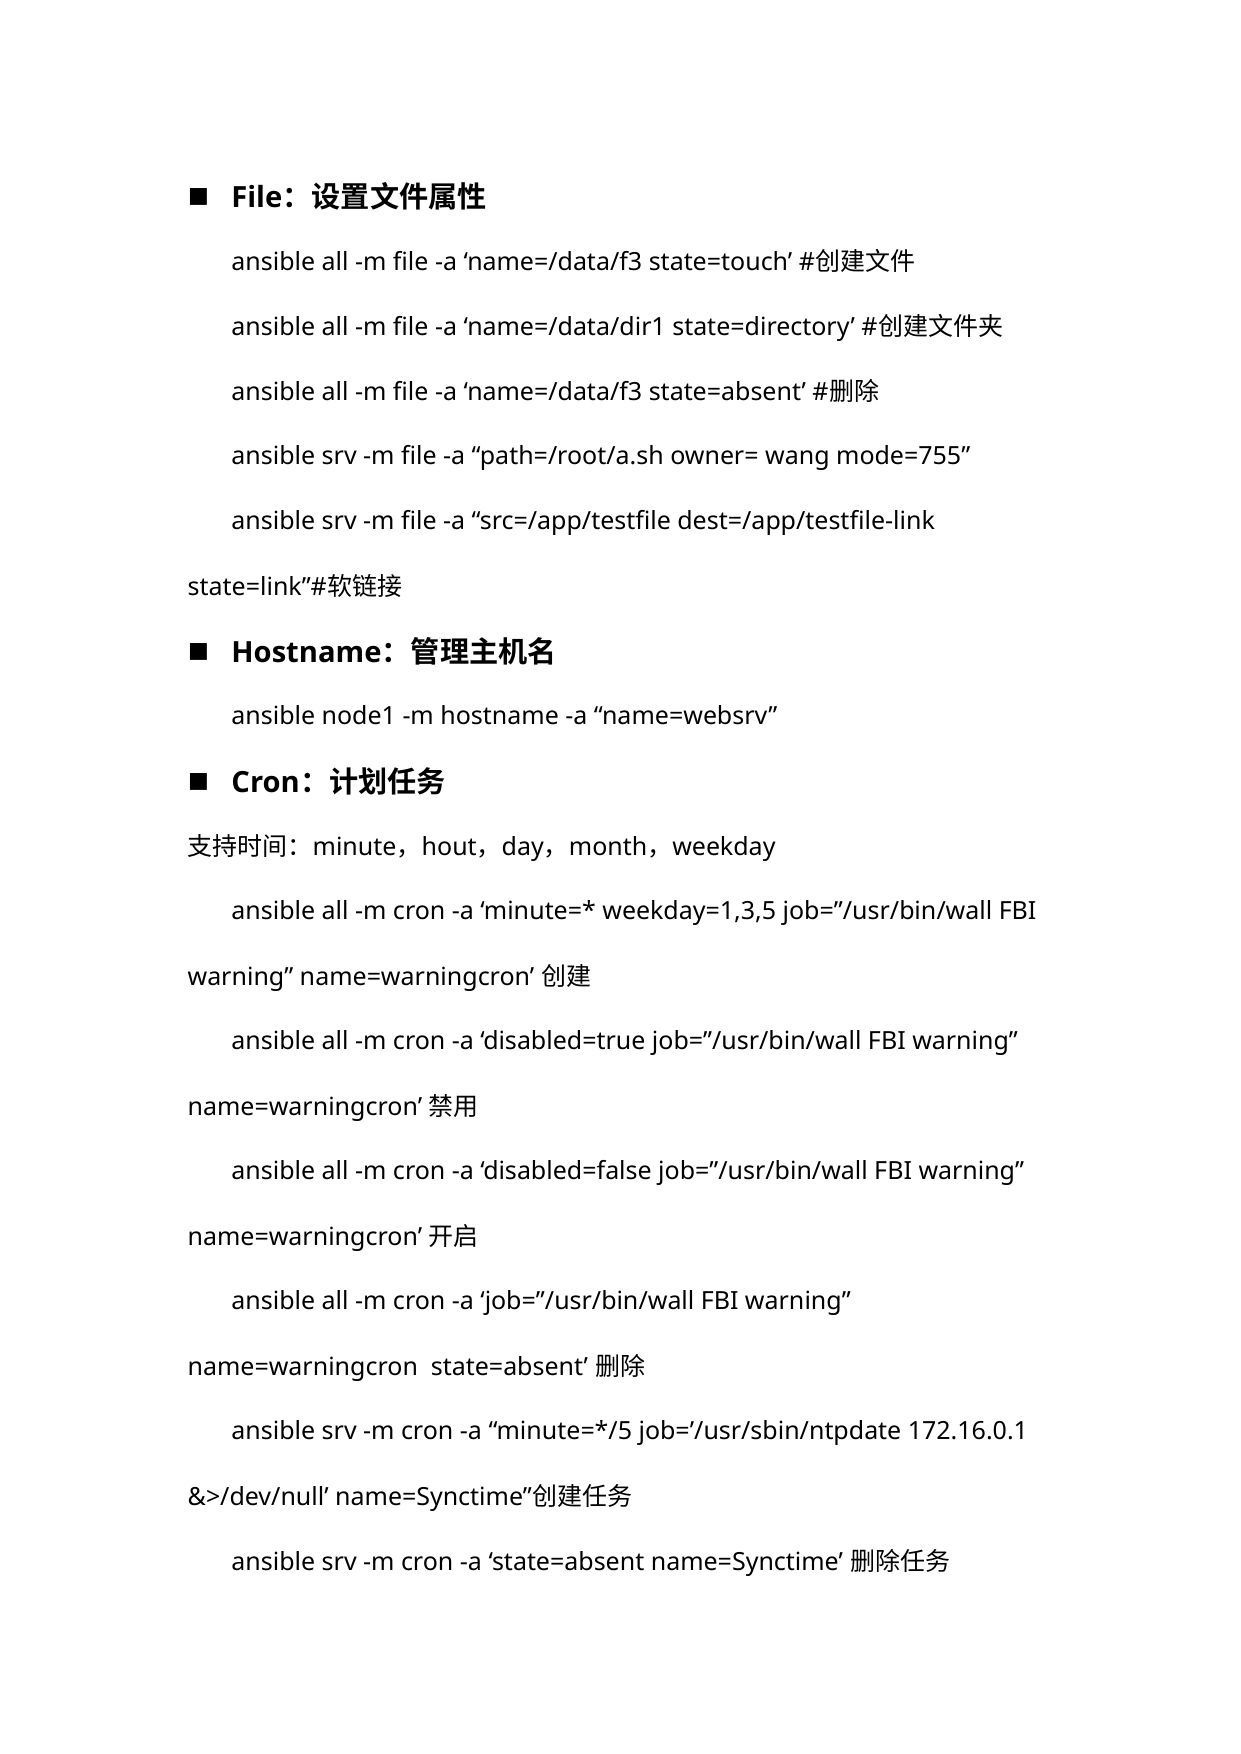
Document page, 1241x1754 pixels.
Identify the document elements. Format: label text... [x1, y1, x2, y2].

text ansible srv -m cron -a “minute=*/5 job=’/usr/sbin/ntpdate 172.16.0.1 &>/dev/null’ name=Synctime”创建任务 [187, 1397, 1053, 1527]
text ansible all -m file -a ‘name=/data/f3 state=touch’ #创建文件 [187, 227, 1053, 292]
subtitle Hostname：管理主机名 [187, 617, 1053, 682]
text ansible all -m cron -a ‘job=”/usr/bin/wall FBI warning” name=warningcron state=absent’ 删除 [187, 1267, 1053, 1397]
text ansible all -m cron -a ‘disabled=false job=”/usr/bin/wall FBI warning” name=warningcron’ 开启 [187, 1137, 1053, 1267]
text ansible srv -m cron -a ‘state=absent name=Synctime’ 删除任务 [187, 1527, 1053, 1592]
text ansible all -m file -a ‘name=/data/dir1 state=directory’ #创建文件夹 [187, 292, 1053, 357]
text ansible all -m file -a ‘name=/data/f3 state=absent’ #删除 [187, 357, 1053, 422]
text ansible srv -m file -a “path=/root/a.sh owner= wang mode=755” [187, 422, 1053, 487]
text 支持时间：minute，hout，day，month，weekday [187, 812, 1053, 877]
text ansible node1 -m hostname -a “name=websrv” [187, 682, 1053, 747]
text ansible all -m cron -a ‘disabled=true job=”/usr/bin/wall FBI warning” name=warningcron’ 禁用 [187, 1007, 1053, 1137]
text ansible all -m cron -a ‘minute=* weekday=1,3,5 job=”/usr/bin/wall FBI warning” name=warningcron’ 创建 [187, 877, 1053, 1007]
subtitle File：设置文件属性 [187, 162, 1053, 227]
text ansible srv -m file -a “src=/app/testfile dest=/app/testfile-link state=link”#软链接 [187, 487, 1053, 617]
subtitle Cron：计划任务 [187, 747, 1053, 812]
